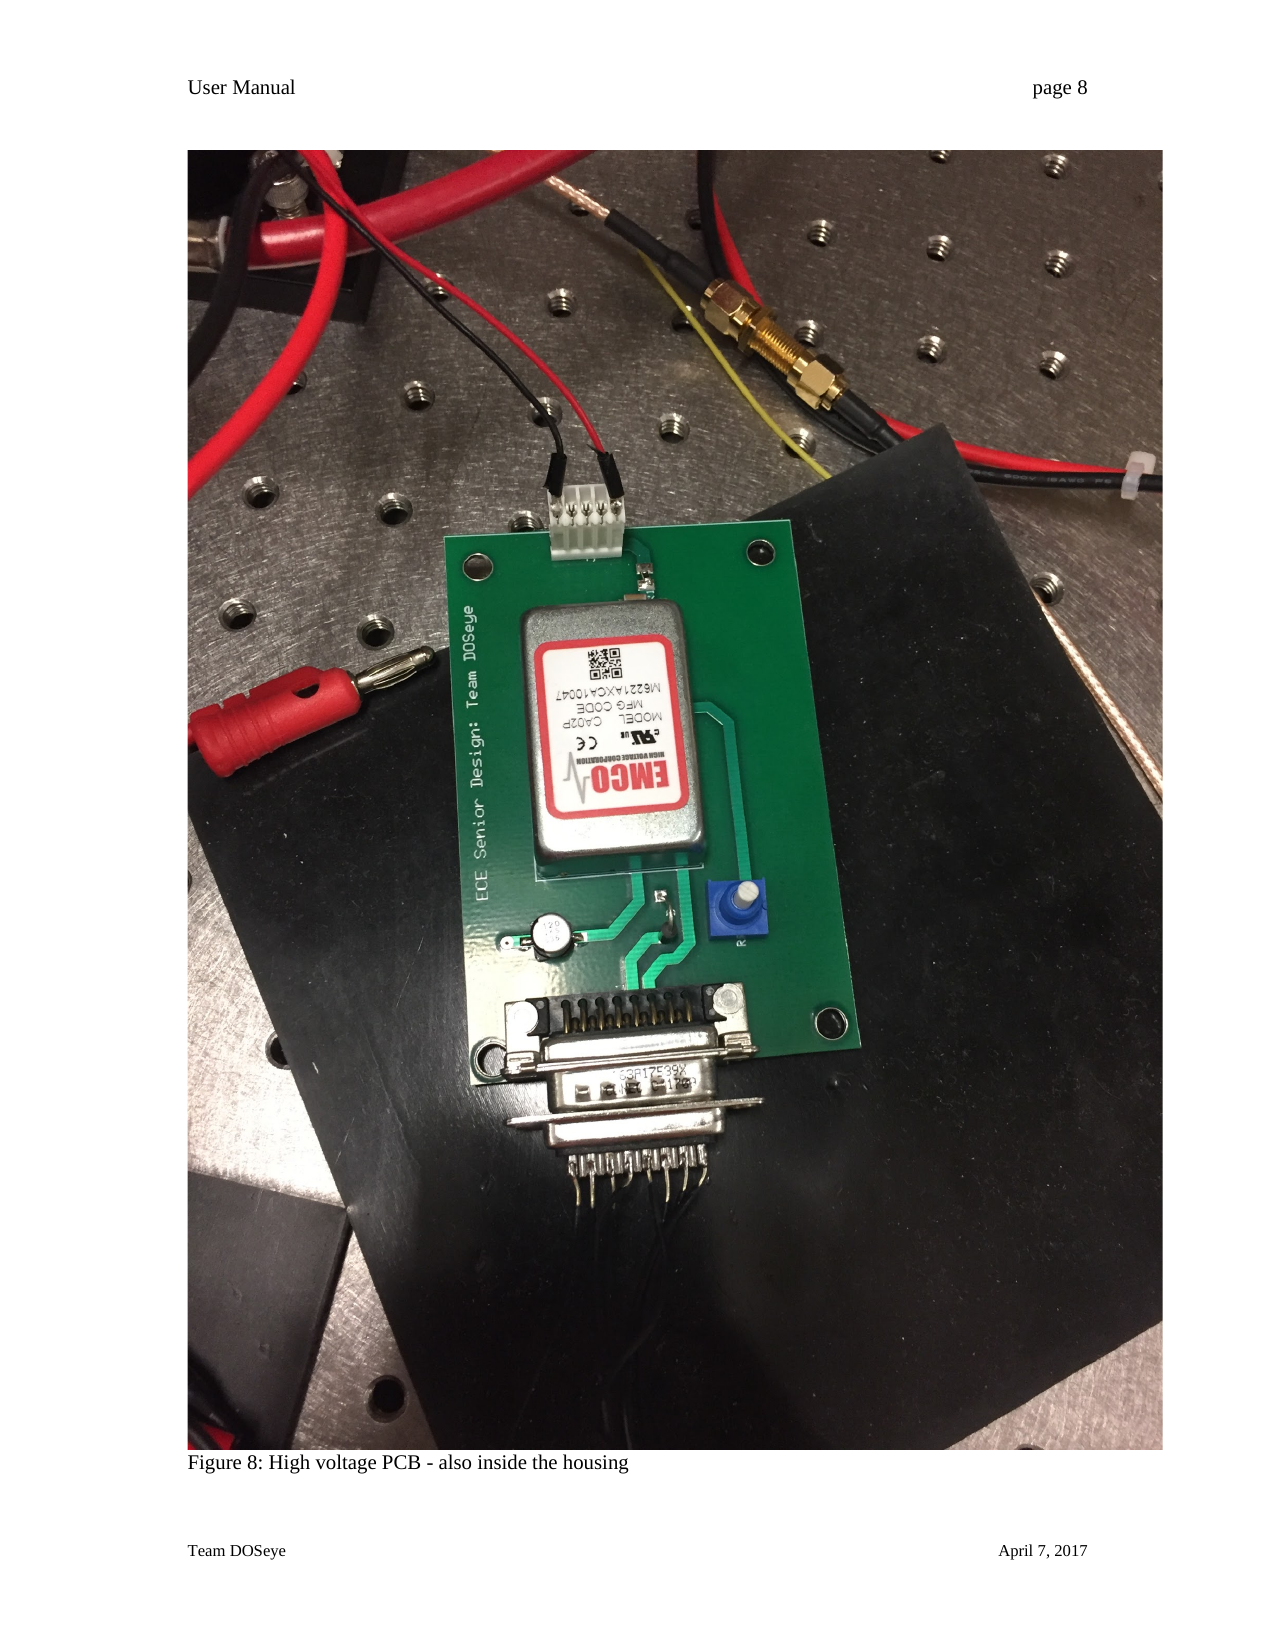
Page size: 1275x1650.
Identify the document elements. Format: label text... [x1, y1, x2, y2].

picture [187, 150, 1163, 1450]
text Figure 8: High voltage PCB - also inside the housing [187, 1450, 1087, 1474]
